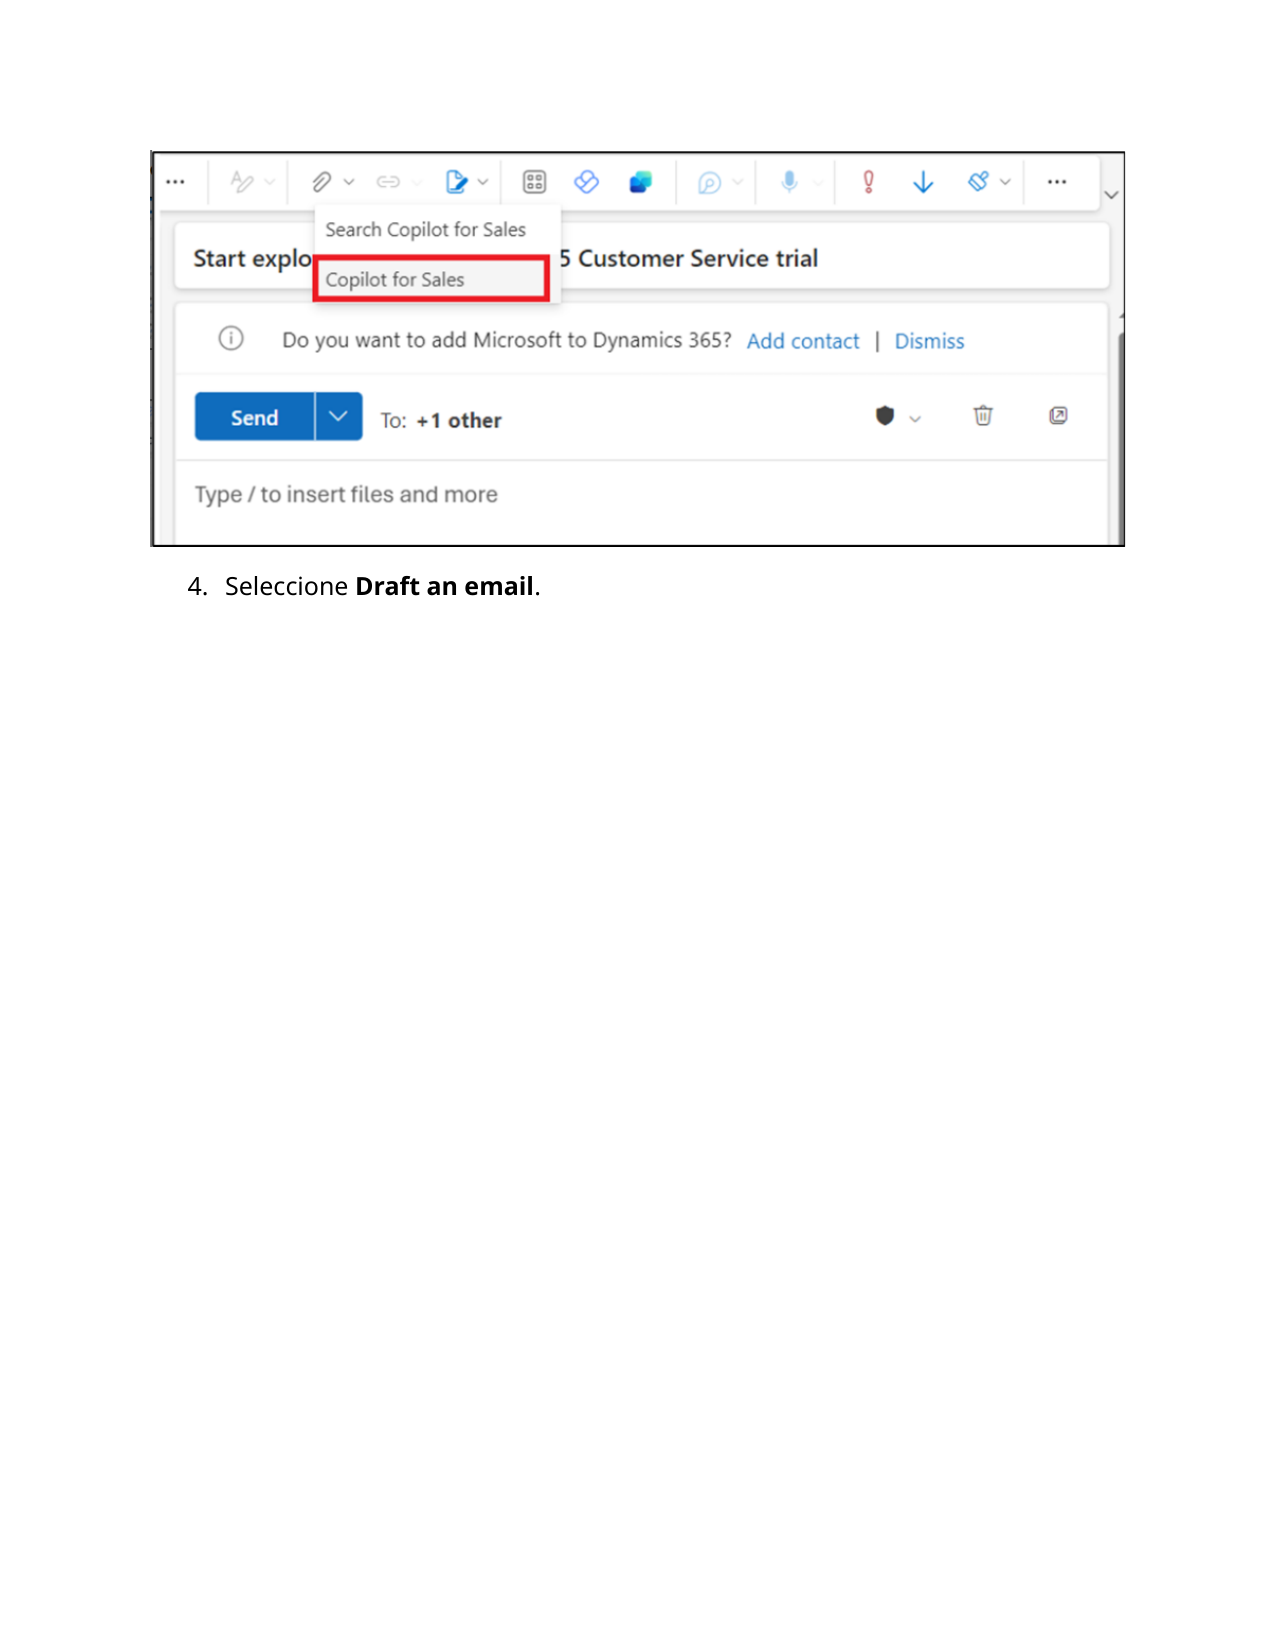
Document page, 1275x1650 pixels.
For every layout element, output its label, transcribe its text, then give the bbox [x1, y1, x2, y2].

picture [150, 150, 1125, 547]
list Seleccione Draft an email. [187, 568, 1125, 602]
